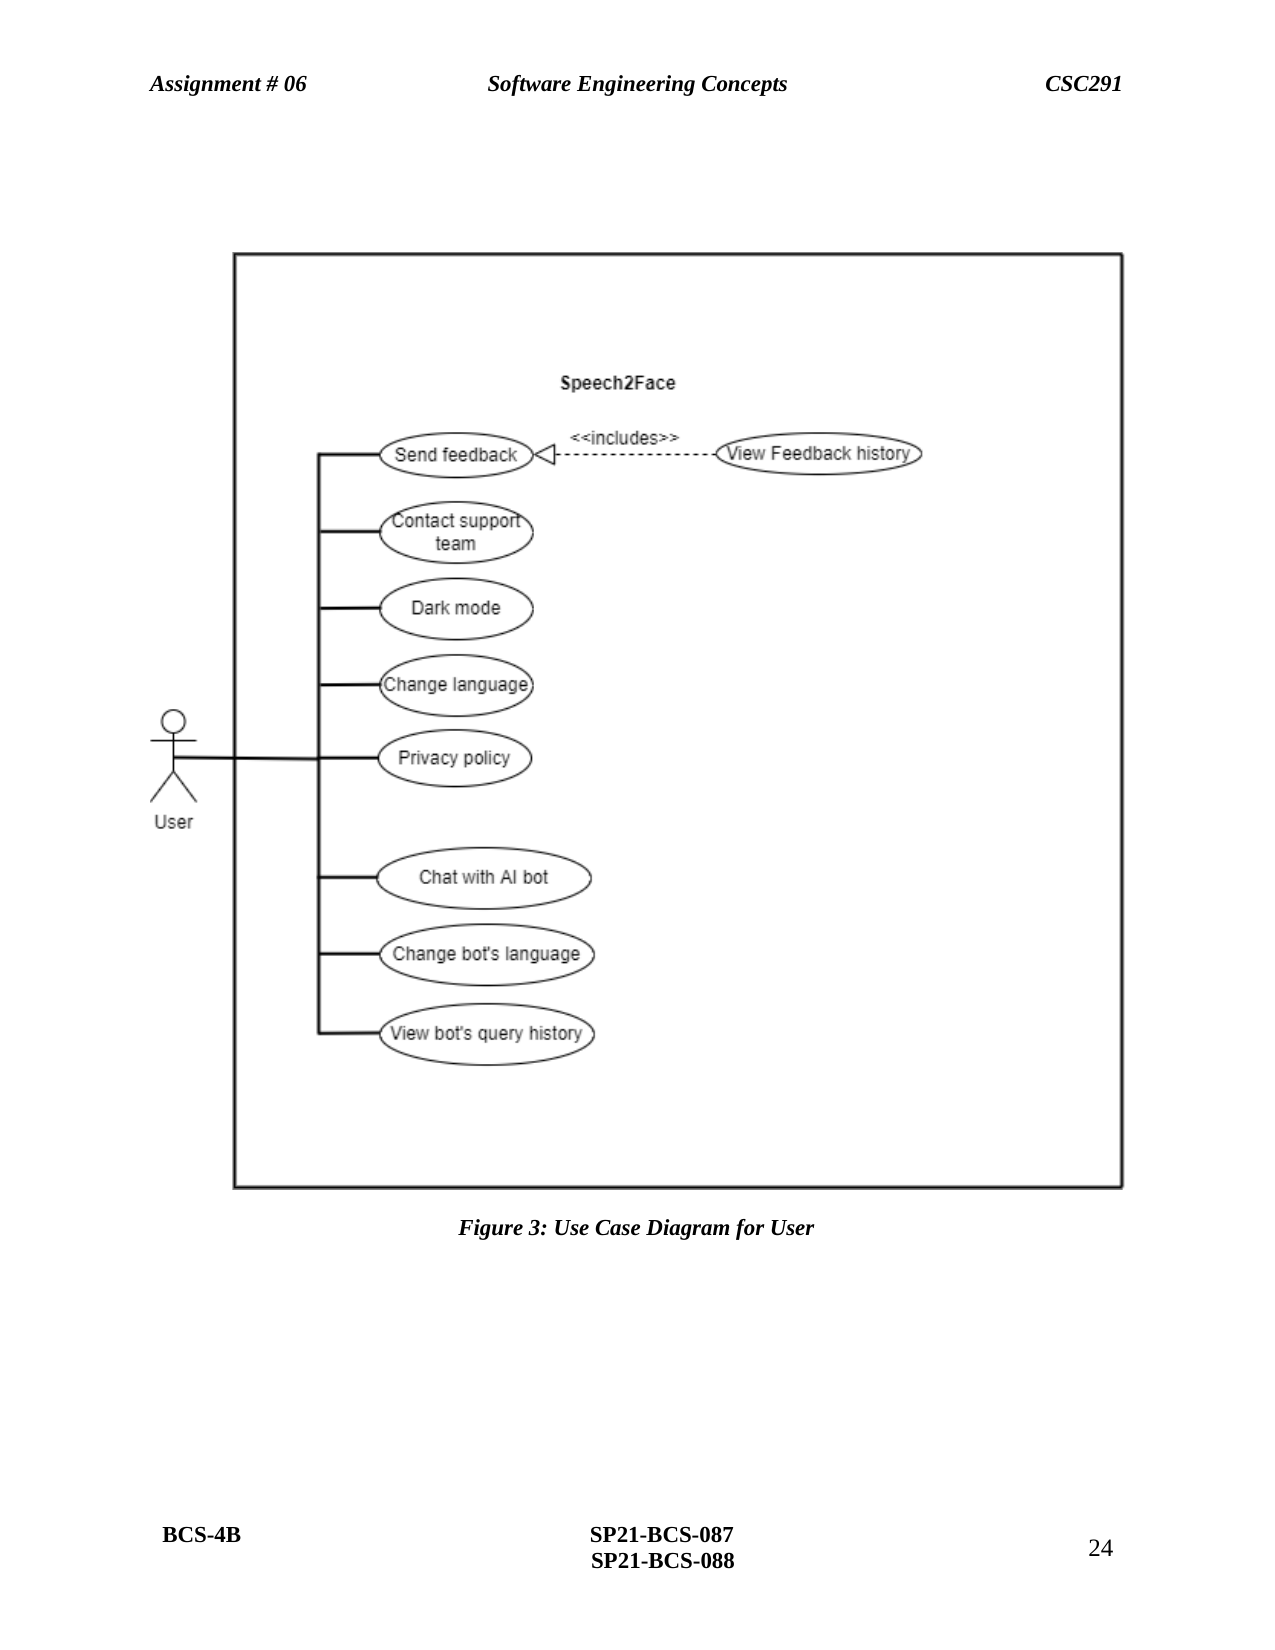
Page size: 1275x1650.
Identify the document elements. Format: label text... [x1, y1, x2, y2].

text Figure 3: Use Case Diagram for User [150, 1214, 1125, 1241]
picture [150, 252, 1125, 1190]
